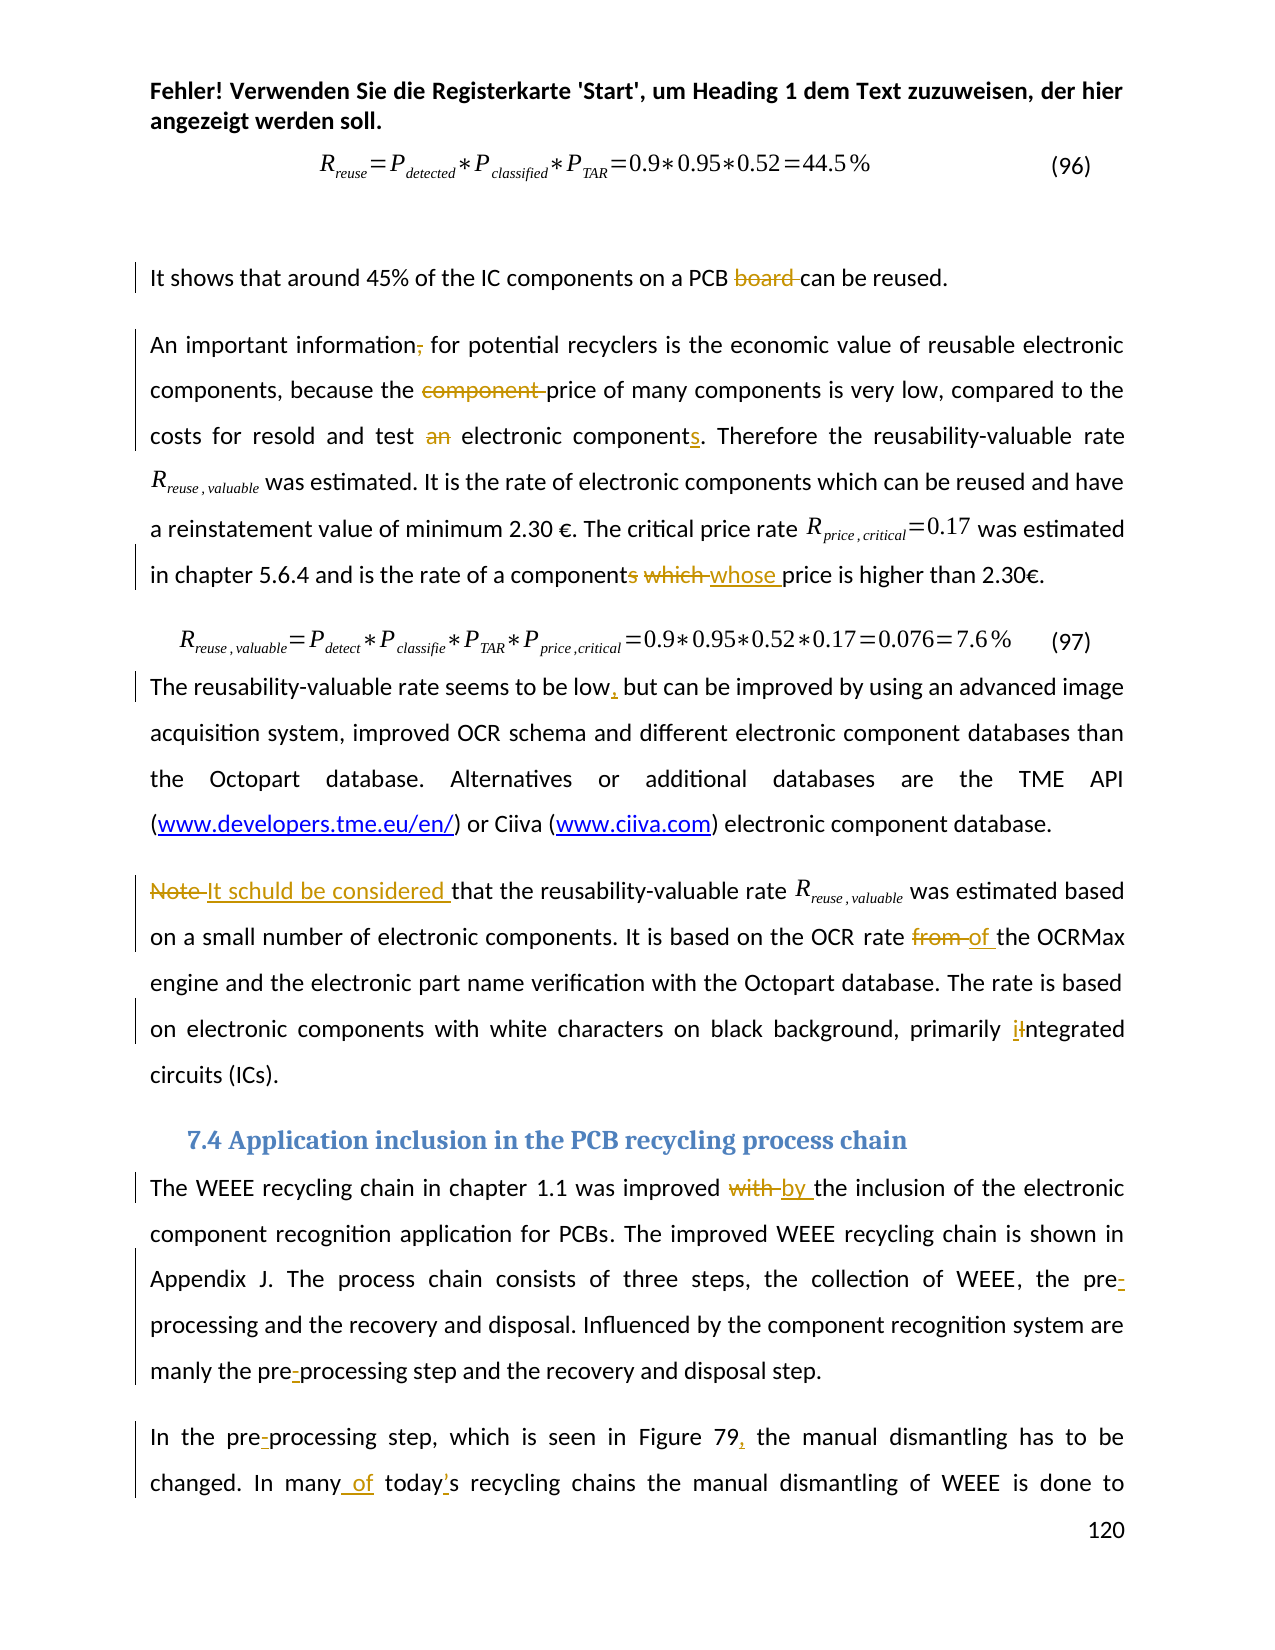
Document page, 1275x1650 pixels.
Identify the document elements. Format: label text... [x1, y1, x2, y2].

text An important information for potential recyclers is the economic value of reusable electronic components, because the price of many components is very low, compared to the costs for resold and test electronic component. Therefore the reusability-valuable rate was estimated. It is the rate of electronic components which can be reused and have a reinstatement value of minimum 2.30 €. The critical price rate was estimated in chapter 5.6.4 and is the rate of a component price is higher than 2.30€. [150, 329, 1125, 589]
table_header [150, 150, 1039, 196]
text The WEEE recycling chain in chapter 1.1 was improved the inclusion of the electronic component recognition application for PCBs. The improved WEEE recycling chain is shown in Appendix J. The process chain consists of three steps, the collection of WEEE, the preprocessing and the recovery and disposal. Influenced by the component recognition system are manly the preprocessing step and the recovery and disposal step. [150, 1172, 1125, 1385]
text It shows that around 45% of the IC components on a PCB can be reused. [150, 262, 1125, 293]
subtitle Application inclusion in the PCB recycling process chain [187, 1125, 1125, 1156]
text The reusability-valuable rate seems to be low but can be improved by using an advanced image acquisition system, improved OCR schema and different electronic component databases than the Octopart database. Alternatives or additional databases are the TME API (www.developers.tme.eu/en/) or Ciiva (www.ciiva.com) electronic component database. [150, 671, 1125, 839]
text that the reusability-valuable rate was estimated based on a small number of electronic components. It is based on the OCR rate the OCRMax engine and the electronic part name verification with the Octopart database. The rate is based on electronic components with white characters on black background, primarily ntegrated circuits (ICs). [150, 875, 1125, 1089]
table_header [150, 626, 1039, 671]
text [150, 1421, 1125, 1498]
